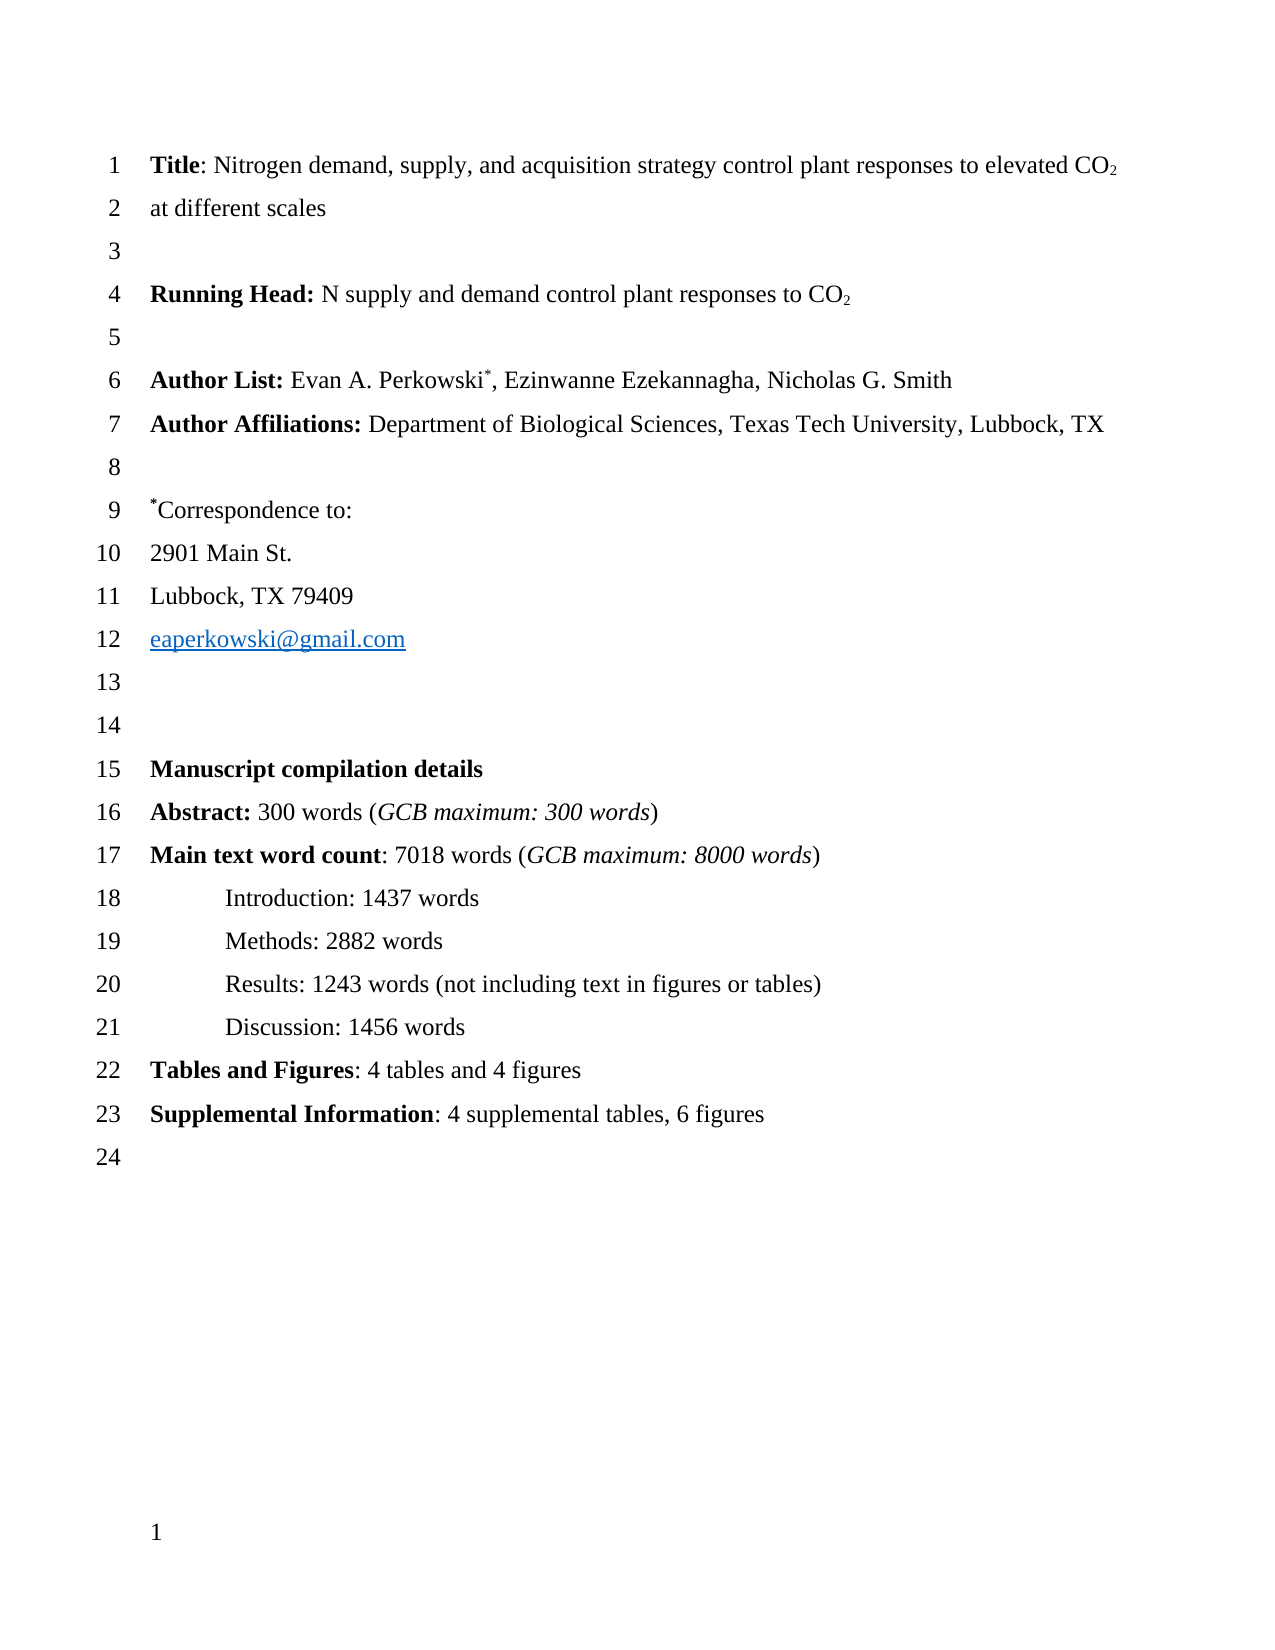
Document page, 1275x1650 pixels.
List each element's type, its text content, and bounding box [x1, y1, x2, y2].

text Discussion: 1456 words [150, 1012, 1125, 1041]
text 2901 Main St. [150, 538, 1125, 567]
text Tables and Figures: 4 tables and 4 figures [150, 1056, 1125, 1084]
text *Correspondence to: [150, 495, 1125, 524]
text Author List: Evan A. Perkowski*, Ezinwanne Ezekannagha, Nicholas G. Smith [150, 366, 1125, 394]
text Lubbock, TX 79409 [150, 581, 1125, 610]
text Manuscript compilation details [150, 754, 1125, 782]
text Abstract: 300 words (GCB maximum: 300 words) [150, 797, 1125, 826]
text Main text word count: 7018 words (GCB maximum: 8000 words) [150, 840, 1125, 869]
text Running Head: N supply and demand control plant responses to CO2 [150, 279, 1125, 308]
text Methods: 2882 words [150, 926, 1125, 955]
text Supplemental Information: 4 supplemental tables, 6 figures [150, 1099, 1125, 1127]
text Results: 1243 words (not including text in figures or tables) [150, 969, 1125, 998]
text Title: Nitrogen demand, supply, and acquisition strategy control plant responses to elevated CO2 at different scales [150, 150, 1125, 222]
text Author Affiliations: Department of Biological Sciences, Texas Tech University, Lubbock, TX [150, 409, 1125, 437]
text Introduction: 1437 words [150, 883, 1125, 912]
text eaperkowski@gmail.com [150, 624, 1125, 653]
